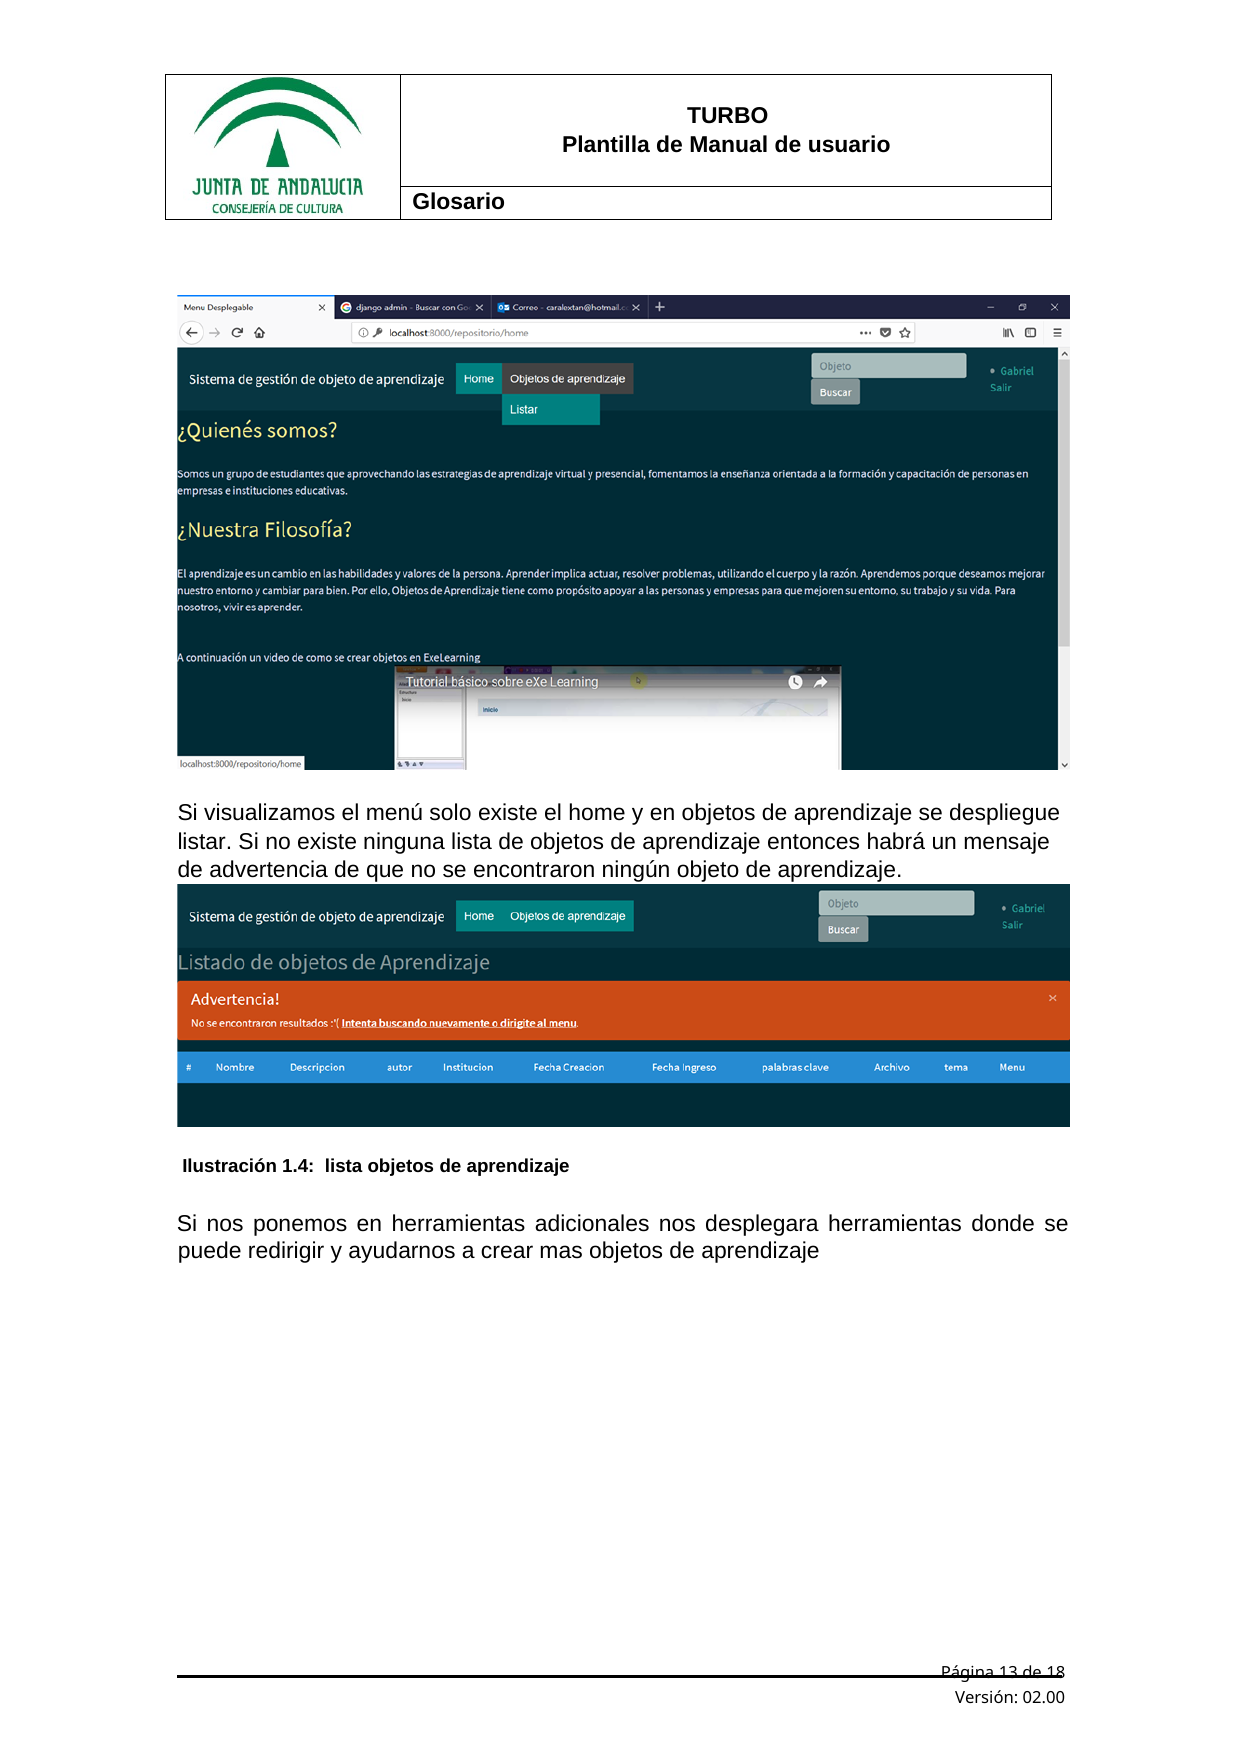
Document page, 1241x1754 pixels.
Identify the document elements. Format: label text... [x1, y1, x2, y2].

picture [333, 526, 338, 537]
picture [177, 488, 211, 496]
picture [209, 488, 243, 495]
picture [381, 956, 397, 973]
picture [506, 570, 526, 579]
picture [903, 472, 912, 479]
picture [244, 487, 265, 495]
picture [1033, 571, 1045, 578]
picture [767, 570, 792, 578]
picture [177, 470, 209, 478]
picture [481, 960, 489, 967]
picture [839, 471, 870, 478]
picture [591, 588, 602, 594]
picture [189, 570, 242, 579]
picture [970, 587, 991, 594]
picture [269, 587, 287, 594]
picture [438, 570, 451, 578]
picture [180, 956, 193, 969]
picture [277, 570, 308, 578]
picture [250, 526, 258, 537]
picture [506, 471, 585, 479]
picture [319, 487, 342, 495]
picture [1017, 472, 1028, 478]
picture [706, 589, 712, 596]
picture [209, 526, 224, 536]
picture [662, 571, 677, 579]
picture [220, 426, 252, 438]
picture [177, 350, 1055, 425]
picture [177, 981, 1070, 1040]
picture [612, 471, 645, 478]
picture [293, 654, 303, 662]
subtitle Ilustración 1.4: lista objetos de aprendizaje [176, 1157, 1070, 1176]
picture [923, 471, 939, 478]
picture [734, 472, 741, 478]
picture [596, 571, 618, 578]
picture [258, 605, 278, 612]
picture [394, 653, 842, 770]
picture [346, 472, 368, 479]
picture [923, 571, 956, 579]
picture [345, 521, 351, 531]
picture [889, 472, 898, 479]
picture [744, 470, 771, 478]
picture [384, 571, 391, 578]
picture [624, 570, 660, 578]
picture [300, 526, 307, 537]
picture [959, 471, 969, 478]
picture [384, 471, 414, 478]
picture [255, 427, 261, 438]
picture [447, 471, 496, 479]
picture [305, 655, 332, 662]
picture [710, 471, 719, 478]
picture [282, 522, 297, 537]
picture [177, 605, 213, 611]
picture [959, 589, 967, 594]
picture [942, 470, 956, 478]
picture [223, 604, 242, 611]
text Si visualizamos el menú solo existe el home y en objetos de aprendizaje se despliegue listar. Si no existe ninguna lista de objetos de aprendizaje entonces habrá un mensaje de advertencia de que no se encontraron ningún objeto de aprendizaje. [177, 799, 1069, 882]
picture [353, 655, 369, 662]
picture [589, 571, 596, 578]
picture [264, 471, 325, 478]
picture [326, 472, 344, 479]
picture [177, 1051, 1070, 1082]
picture [245, 605, 255, 611]
picture [266, 522, 274, 537]
picture [278, 488, 292, 495]
picture [410, 586, 442, 594]
picture [310, 526, 320, 537]
picture [852, 588, 897, 595]
picture [454, 570, 460, 578]
picture [265, 487, 275, 495]
picture [914, 587, 955, 596]
picture [811, 353, 966, 404]
picture [259, 571, 270, 578]
picture [320, 432, 327, 438]
picture [327, 527, 331, 537]
picture [869, 570, 920, 579]
picture [988, 571, 1002, 578]
picture [190, 523, 200, 537]
picture [902, 588, 910, 594]
picture [203, 527, 208, 537]
picture [444, 587, 490, 595]
picture [373, 472, 382, 478]
picture [787, 471, 817, 478]
picture [440, 955, 446, 969]
picture [403, 570, 435, 578]
picture [366, 960, 375, 969]
picture [960, 571, 985, 578]
picture [183, 76, 366, 217]
picture [271, 654, 290, 662]
picture [352, 958, 359, 969]
picture [873, 470, 886, 478]
picture [217, 960, 227, 969]
picture [177, 432, 184, 442]
picture [493, 587, 525, 594]
picture [335, 655, 344, 662]
picture [638, 586, 648, 594]
picture [860, 569, 866, 577]
picture [626, 588, 635, 594]
picture [722, 472, 734, 478]
picture [212, 472, 225, 478]
picture [268, 427, 275, 438]
picture [463, 571, 500, 579]
picture [667, 588, 686, 594]
picture [320, 956, 324, 968]
picture [533, 586, 588, 595]
picture [281, 604, 301, 611]
picture [177, 654, 205, 662]
picture [197, 588, 253, 594]
picture [719, 570, 764, 578]
text Si nos ponemos en herramientas adicionales nos desplegara herramientas donde se puede redirigir y ayudarnos a crear mas objetos de aprendizaje [177, 1210, 1069, 1263]
picture [529, 570, 578, 579]
picture [177, 755, 305, 770]
picture [251, 655, 261, 662]
picture [177, 527, 185, 541]
picture [202, 956, 209, 969]
picture [177, 569, 182, 578]
picture [713, 588, 756, 595]
picture [464, 958, 478, 972]
picture [380, 654, 405, 663]
picture [1005, 571, 1030, 579]
picture [914, 472, 921, 478]
picture [795, 571, 816, 580]
picture [650, 470, 707, 478]
picture [985, 472, 1015, 478]
picture [972, 472, 982, 479]
picture [431, 472, 444, 478]
picture [295, 487, 315, 495]
picture [278, 426, 318, 438]
picture [208, 653, 240, 662]
picture [227, 523, 241, 537]
picture [756, 587, 827, 595]
picture [353, 586, 387, 594]
picture [392, 586, 408, 595]
picture [395, 572, 401, 579]
picture [414, 960, 423, 967]
picture [361, 569, 382, 578]
picture [605, 588, 626, 595]
picture [264, 960, 273, 969]
picture [595, 472, 610, 479]
picture [456, 958, 462, 969]
picture [311, 570, 355, 578]
picture [177, 588, 194, 594]
picture [177, 884, 1070, 947]
picture [204, 427, 212, 438]
picture [310, 958, 319, 969]
picture [290, 587, 323, 595]
picture [680, 570, 713, 578]
picture [820, 472, 827, 478]
picture [177, 295, 1070, 770]
picture [188, 423, 204, 439]
picture [824, 569, 855, 578]
picture [994, 586, 1015, 594]
picture [286, 954, 302, 969]
picture [228, 471, 262, 479]
picture [340, 960, 347, 969]
